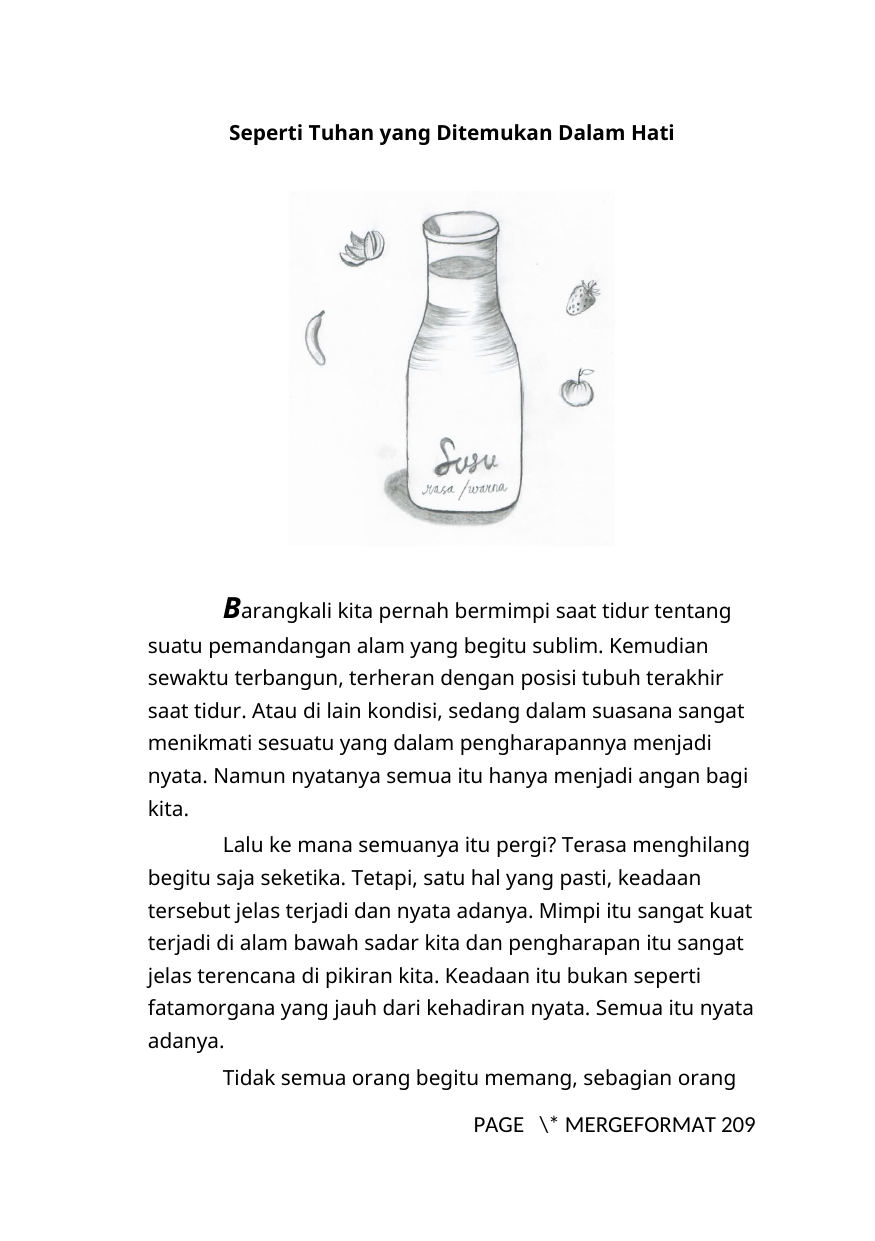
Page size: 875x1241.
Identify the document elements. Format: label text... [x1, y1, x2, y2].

picture [288, 191, 615, 546]
text Lalu ke mana semuanya itu pergi? Terasa menghilang begitu saja seketika. Tetapi, satu hal yang pasti, keadaan tersebut jelas terjadi dan nyata adanya. Mimpi itu sangat kuat terjadi di alam bawah sadar kita dan pengharapan itu sangat jelas terencana di pikiran kita. Keadaan itu bukan seperti fatamorgana yang jauh dari kehadiran nyata. Semua itu nyata adanya. [148, 831, 756, 1054]
text Barangkali kita pernah bermimpi saat tidur tentang suatu pemandangan alam yang begitu sublim. Kemudian sewaktu terbangun, terheran dengan posisi tubuh terakhir saat tidur. Atau di lain kondisi, sedang dalam suasana sangat menikmati sesuatu yang dalam pengharapannya menjadi nyata. Namun nyatanya semua itu hanya menjadi angan bagi kita. [148, 587, 756, 822]
text Seperti Tuhan yang Ditemukan Dalam Hati [148, 118, 756, 147]
